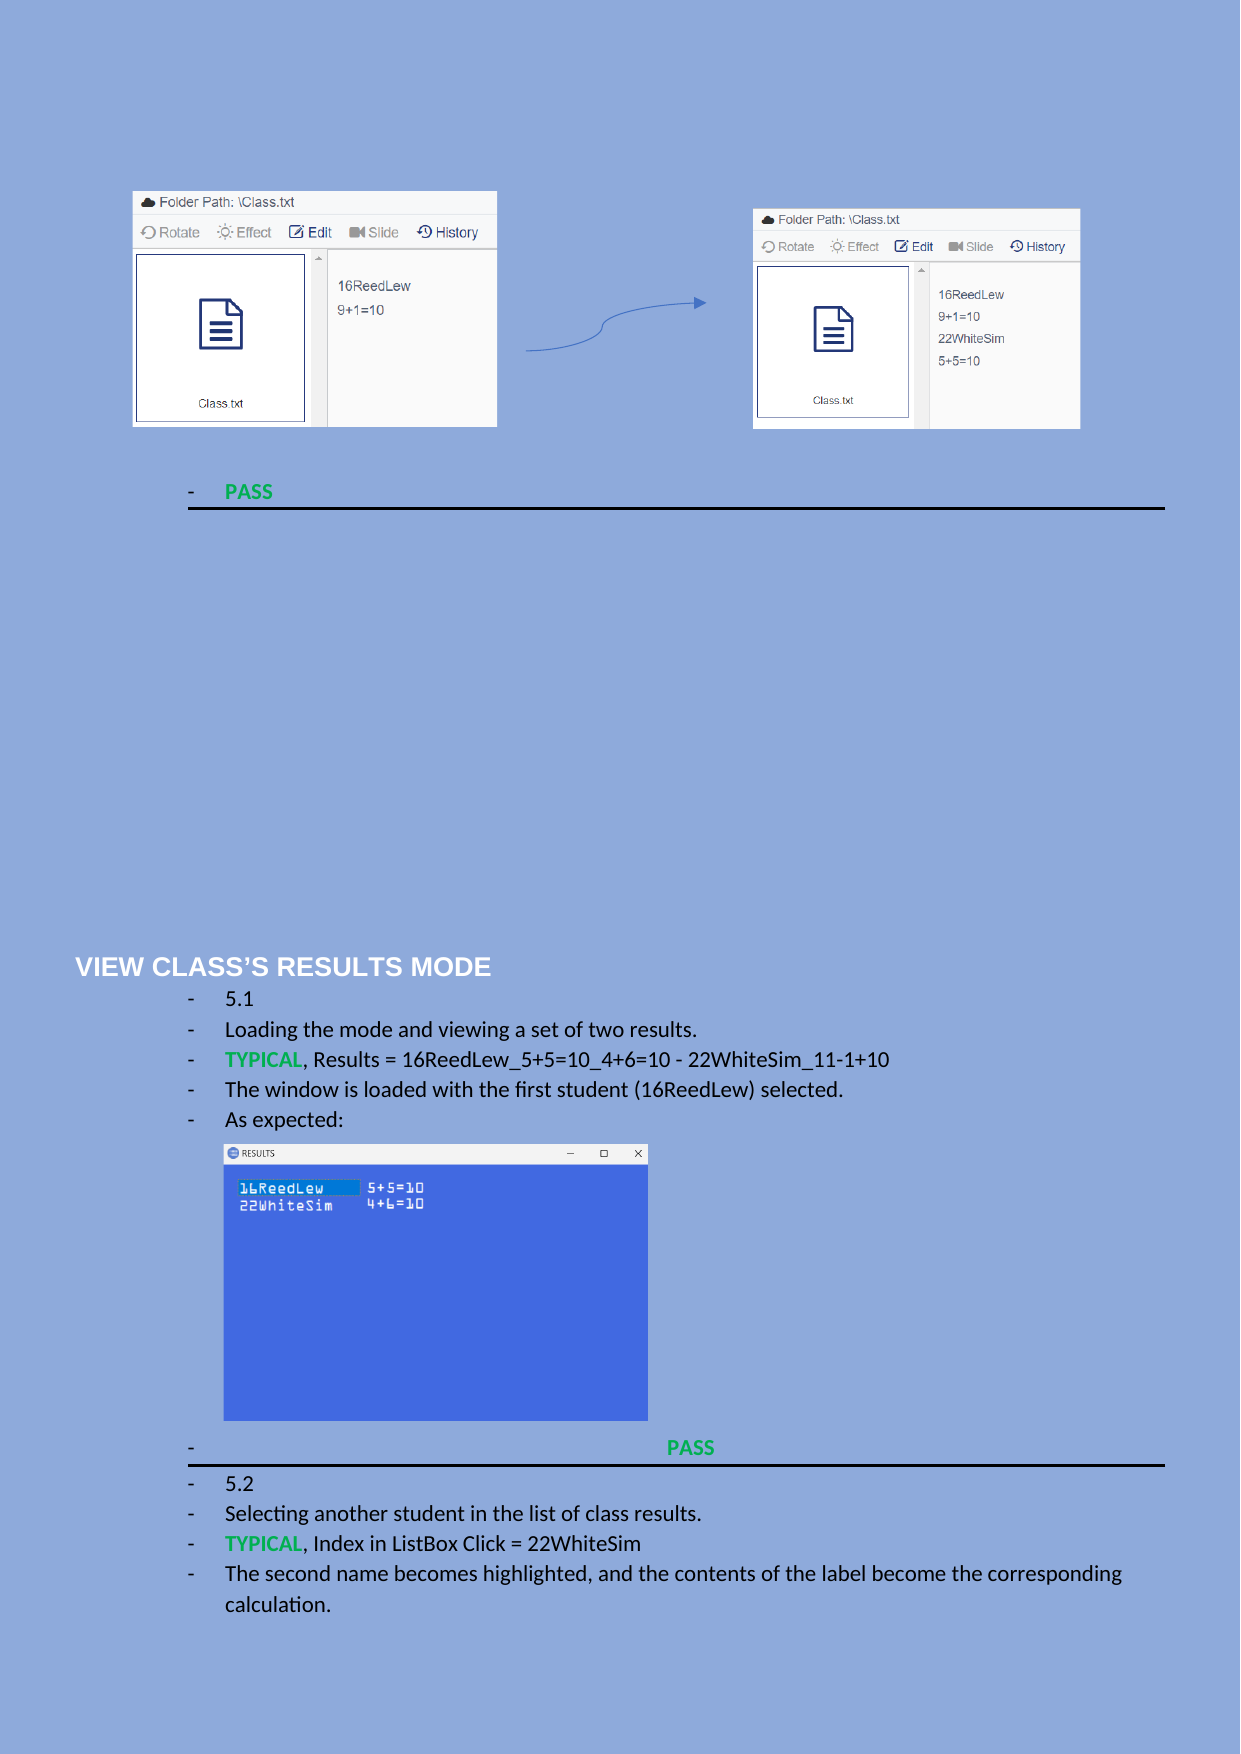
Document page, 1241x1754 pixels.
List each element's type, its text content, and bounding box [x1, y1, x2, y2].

picture [752, 208, 1080, 428]
list As expected: [187, 1105, 1165, 1133]
list Loading the mode and viewing a set of two results. [187, 1015, 1165, 1043]
list TYPICAL, Index in ListBox Click = 22WhiteSim [187, 1529, 1165, 1557]
picture [131, 191, 497, 426]
list The window is loaded with the first student (16ReedLew) selected. [187, 1075, 1165, 1103]
list Selecting another student in the list of class results. [187, 1499, 1165, 1527]
picture [222, 1144, 648, 1420]
list PASS [187, 1433, 1165, 1467]
subtitle VIEW CLASS’S RESULTS MODE [75, 951, 1165, 982]
list 5.1 [187, 984, 1165, 1013]
list PASS [187, 477, 1165, 510]
list 5.2 [187, 1469, 1165, 1497]
list The second name becomes highlighted, and the contents of the label become the corresponding calculation. [187, 1559, 1165, 1618]
list TYPICAL, Results = 16ReedLew_5+5=10_4+6=10 - 22WhiteSim_11-1+10 [187, 1045, 1165, 1073]
